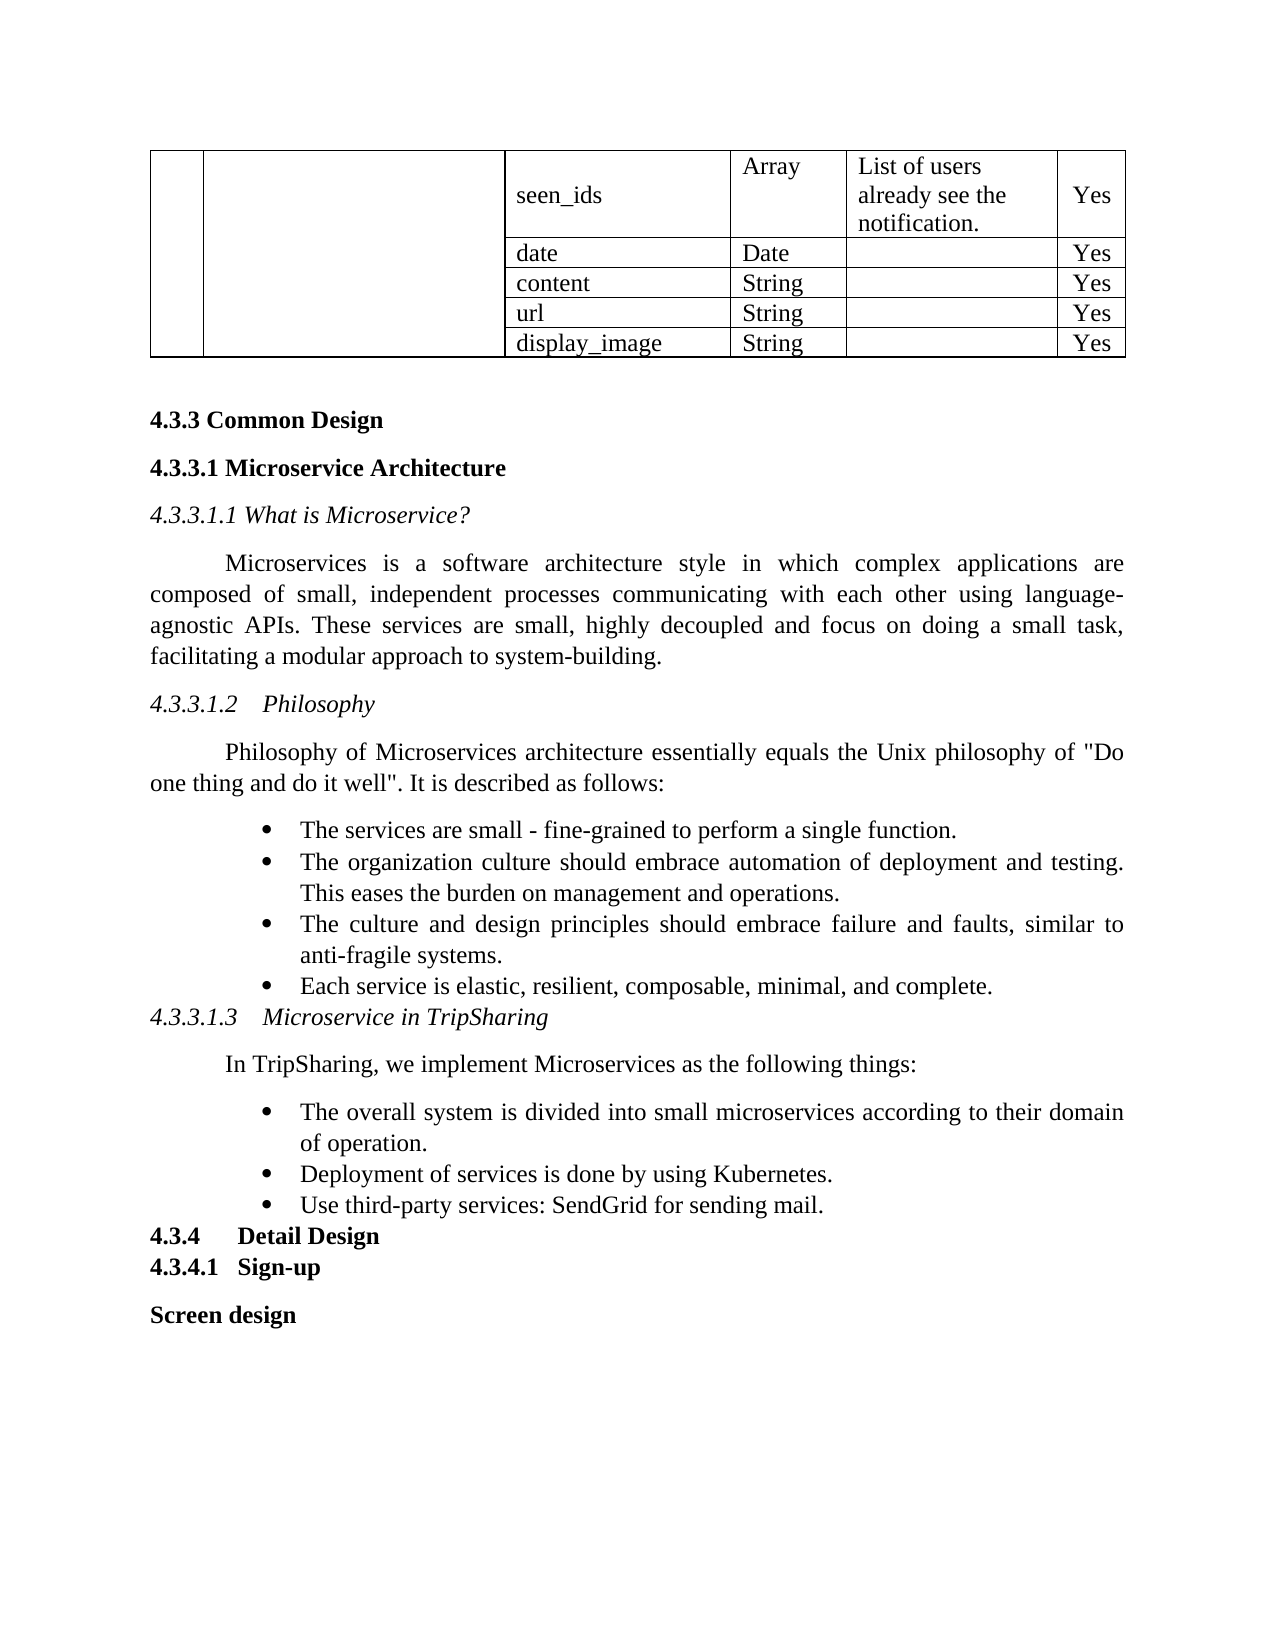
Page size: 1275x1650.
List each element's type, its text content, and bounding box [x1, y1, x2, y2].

table_cell Date [731, 238, 846, 267]
table_cell url [506, 298, 730, 327]
list Sign-up [150, 1252, 1125, 1281]
text 4.3.3.1 Microservice Architecture [150, 453, 1125, 482]
text Philosophy of Microservices architecture essentially equals the Unix philosophy of "Do one thing and do it well". It is described as follows: [150, 737, 1125, 797]
table_cell display_image [506, 328, 730, 356]
text 4.3.3.1.1 What is Microservice? [150, 501, 1125, 529]
list Each service is elastic, resilient, composable, minimal, and complete. [262, 971, 1125, 999]
table_cell [847, 328, 1057, 356]
table_cell List of users already see the notification. [847, 151, 1057, 237]
table_cell Yes [1058, 238, 1125, 267]
table_cell Yes [1058, 268, 1125, 297]
text In TripSharing, we implement Microservices as the following things: [150, 1049, 1125, 1078]
table_cell Yes [1058, 151, 1125, 237]
list The culture and design principles should embrace failure and faults, similar to anti-fragile systems. [262, 909, 1125, 968]
list The services are small - fine-grained to perform a single function. [262, 816, 1125, 844]
table_cell String [731, 298, 846, 327]
list Detail Design [150, 1221, 1125, 1250]
text Screen design [150, 1300, 1125, 1329]
table_cell String [731, 268, 846, 297]
table_cell content [506, 268, 730, 297]
list The overall system is divided into small microservices according to their domain of operation. [262, 1097, 1125, 1157]
text Microservices is a software architecture style in which complex applications are composed of small, independent processes communicating with each other using language-agnostic APIs. These services are small, highly decoupled and focus on doing a small task, facilitating a modular approach to system-building. [150, 548, 1125, 670]
table_cell String [731, 328, 846, 356]
list Deployment of services is done by using Kubernetes. [262, 1159, 1125, 1188]
list The organization culture should embrace automation of deployment and testing. This eases the burden on management and operations. [262, 847, 1125, 906]
list Use third-party services: SendGrid for sending mail. [262, 1190, 1125, 1219]
table_cell [847, 238, 1057, 267]
table_cell seen_ids [506, 151, 730, 237]
text 4.3.3 Common Design [150, 405, 1125, 434]
table_cell Array [731, 151, 846, 237]
list Philosophy [150, 689, 1125, 718]
table_cell date [506, 238, 730, 267]
table_cell [847, 298, 1057, 327]
table_cell Yes [1058, 328, 1125, 356]
table_cell Yes [1058, 298, 1125, 327]
list Microservice in TripSharing [150, 1002, 1125, 1031]
table_cell [847, 268, 1057, 297]
